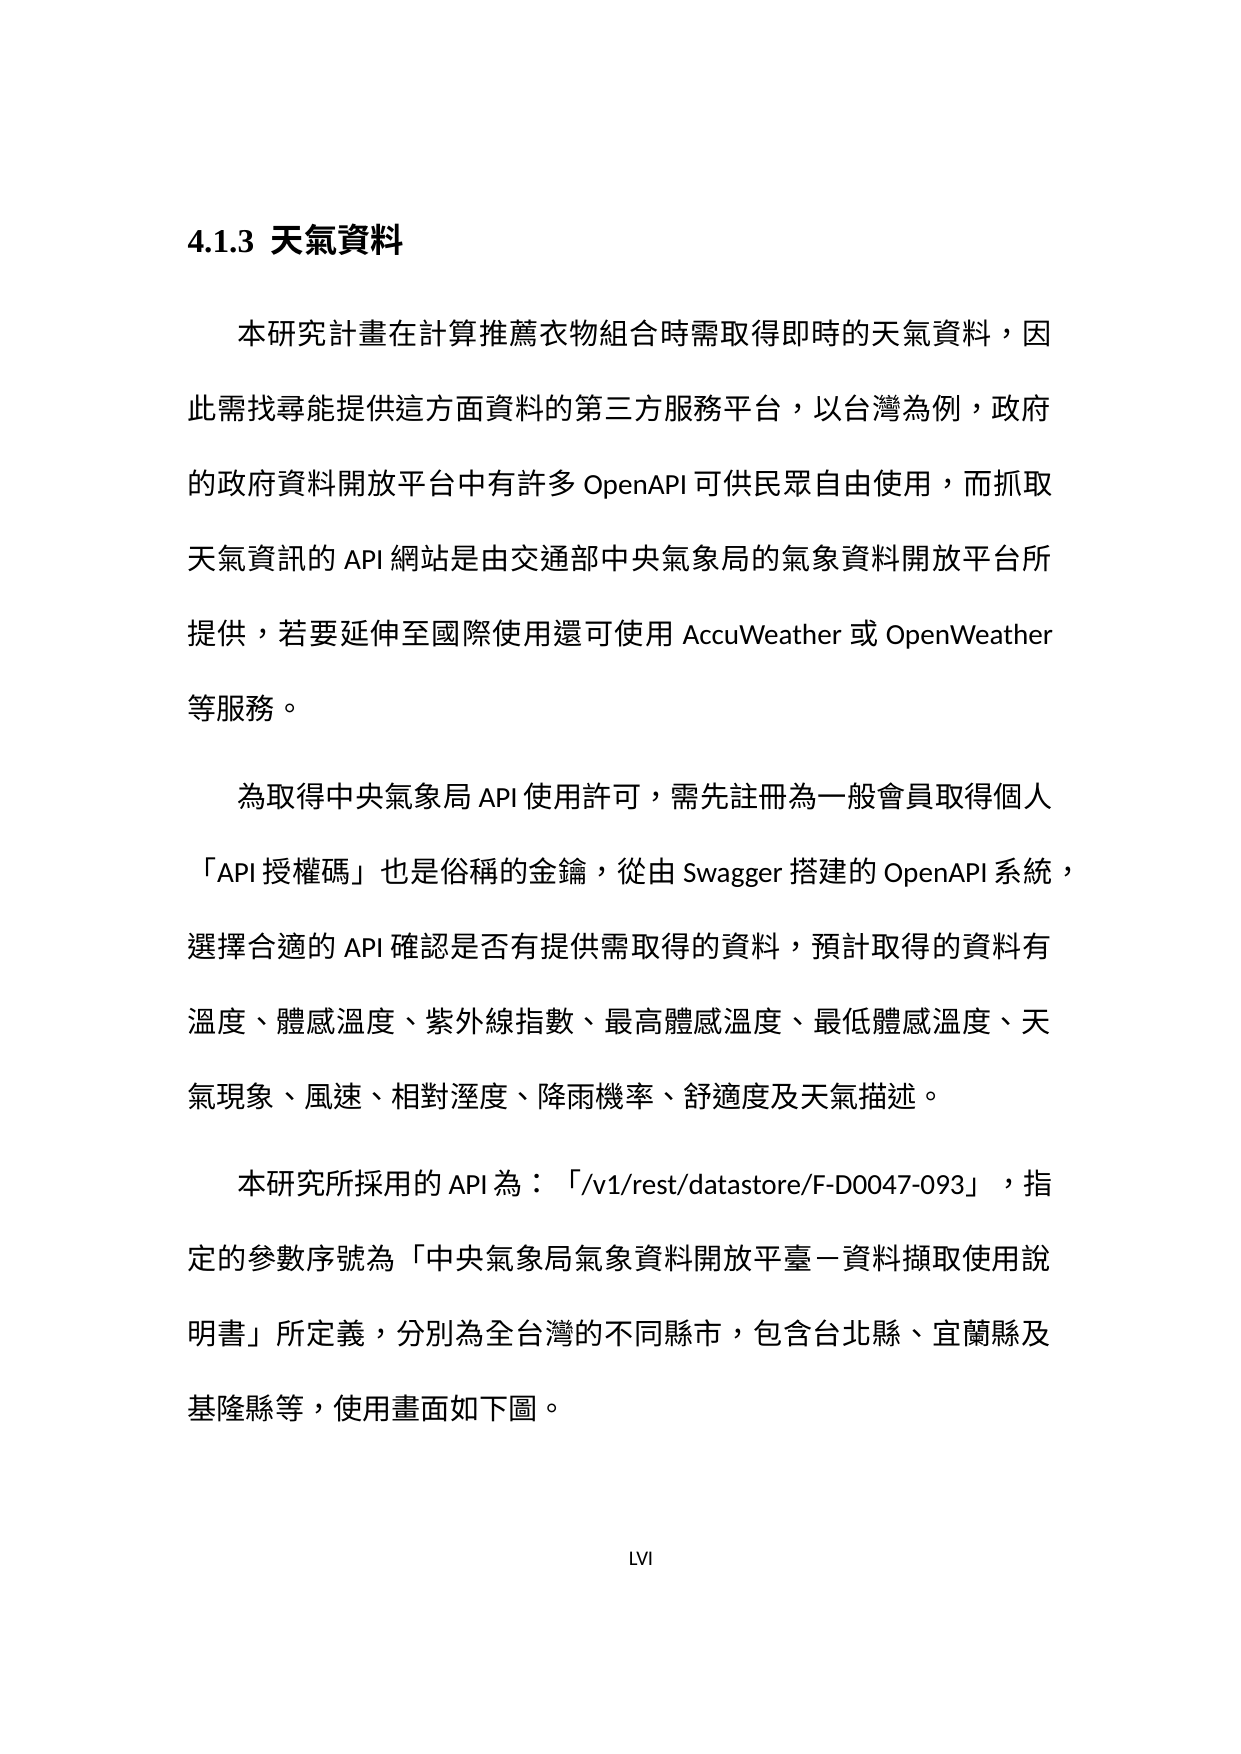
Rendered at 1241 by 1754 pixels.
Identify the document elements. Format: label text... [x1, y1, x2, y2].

subtitle 天氣資料 [187, 201, 1053, 276]
text 本研究所採用的API為：「/v1/rest/datastore/F-D0047-093」，指定的參數序號為「中央氣象局氣象資料開放平臺－資料擷取使用說明書」所定義，分別為全台灣的不同縣市，包含台北縣、宜蘭縣及基隆縣等，使用畫面如下圖。 [187, 1144, 1053, 1444]
text 本研究計畫在計算推薦衣物組合時需取得即時的天氣資料，因此需找尋能提供這方面資料的第三方服務平台，以台灣為例，政府的政府資料開放平台中有許多OpenAPI可供民眾自由使用，而抓取天氣資訊的API網站是由交通部中央氣象局的氣象資料開放平台所提供，若要延伸至國際使用還可使用AccuWeather或OpenWeather等服務。 [187, 294, 1053, 744]
text 為取得中央氣象局API使用許可，需先註冊為一般會員取得個人「API授權碼」也是俗稱的金鑰，從由Swagger搭建的OpenAPI系統，選擇合適的API確認是否有提供需取得的資料，預計取得的資料有溫度、體感溫度、紫外線指數、最高體感溫度、最低體感溫度、天氣現象、風速、相對溼度、降雨機率、舒適度及天氣描述。 [187, 757, 1053, 1132]
